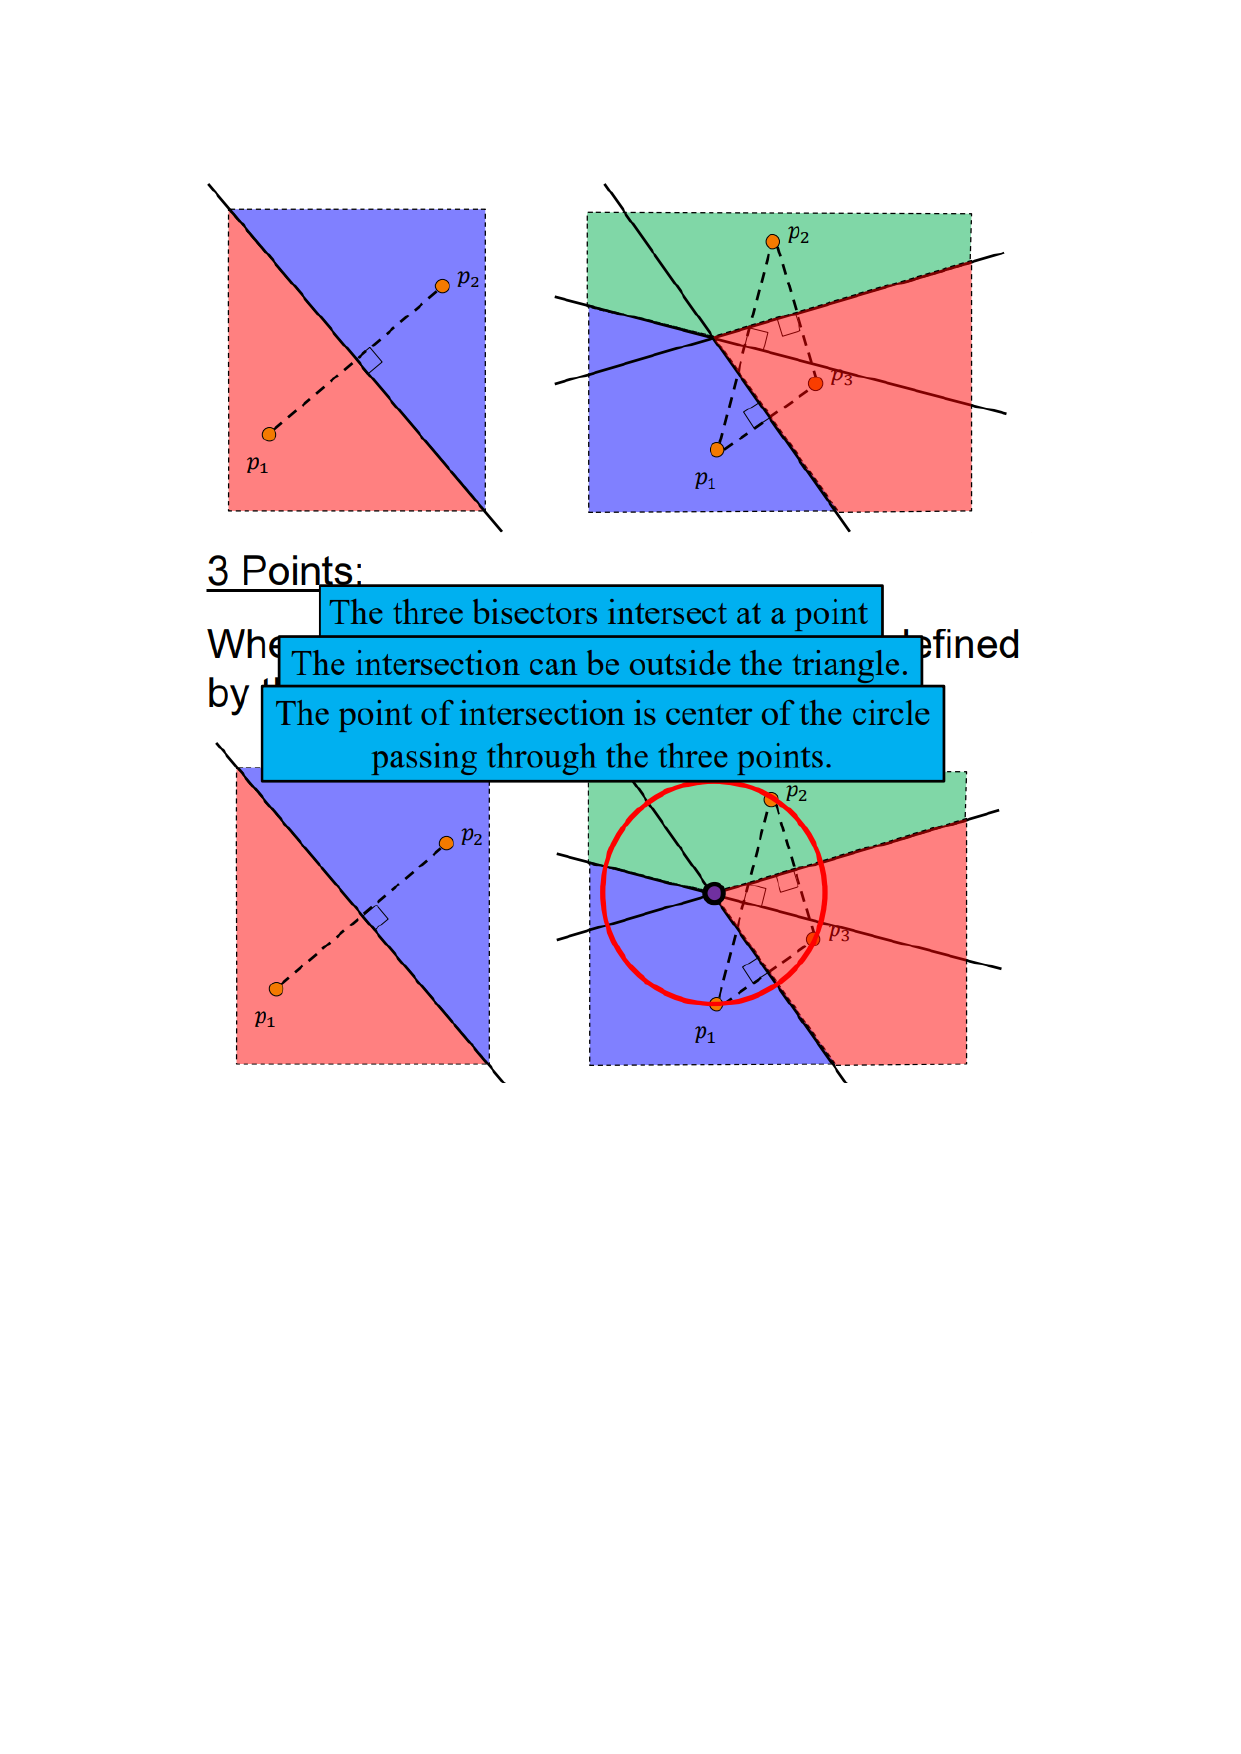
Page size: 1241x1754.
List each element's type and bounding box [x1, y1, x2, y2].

picture [187, 162, 1032, 533]
picture [187, 552, 1025, 1083]
